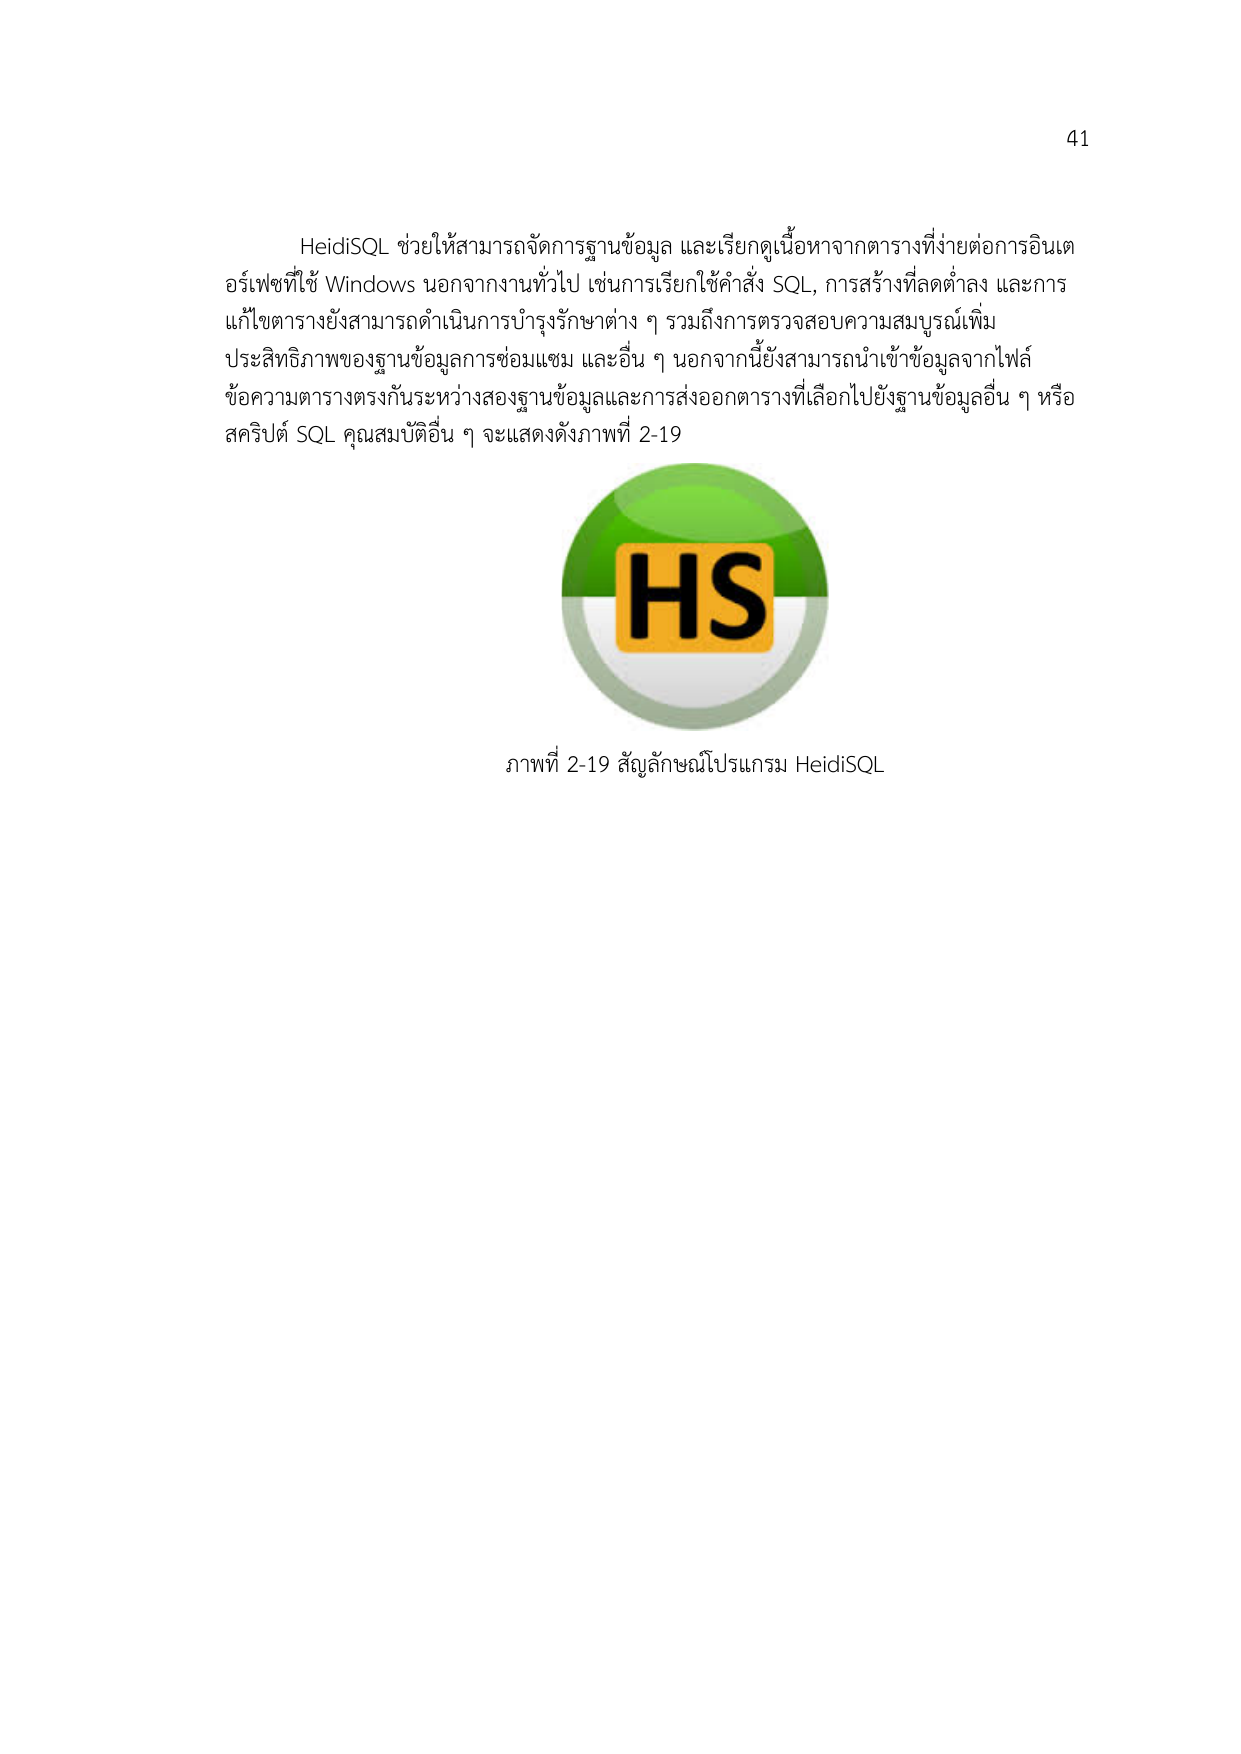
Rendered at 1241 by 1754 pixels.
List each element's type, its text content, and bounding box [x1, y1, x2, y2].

picture [561, 463, 829, 731]
text HeidiSQL ช่วยให้สามารถจัดการฐานข้อมูล และเรียกดูเนื้อหาจากตารางที่ง่ายต่อการอินเตอร์เฟซที่ใช้ Windows นอกจากงานทั่วไป เช่นการเรียกใช้คำสั่ง SQL, การสร้างที่ลดต่ำลง และการแก้ไขตารางยังสามารถดำเนินการบำรุงรักษาต่าง ๆ รวมถึงการตรวจสอบความสมบูรณ์เพิ่มประสิทธิภาพของฐานข้อมูลการซ่อมแซม และอื่น ๆ นอกจากนี้ยังสามารถนำเข้าข้อมูลจากไฟล์ข้อความตารางตรงกันระหว่างสองฐานข้อมูลและการส่งออกตารางที่เลือกไปยังฐานข้อมูลอื่น ๆ หรือสคริปต์ SQL คุณสมบัติอื่น ๆ จะแสดงดังภาพที่ 2-19 [225, 225, 1090, 451]
text ภาพที่ 2-19 สัญลักษณโปรแกรม HeidiSQL [225, 743, 1090, 781]
